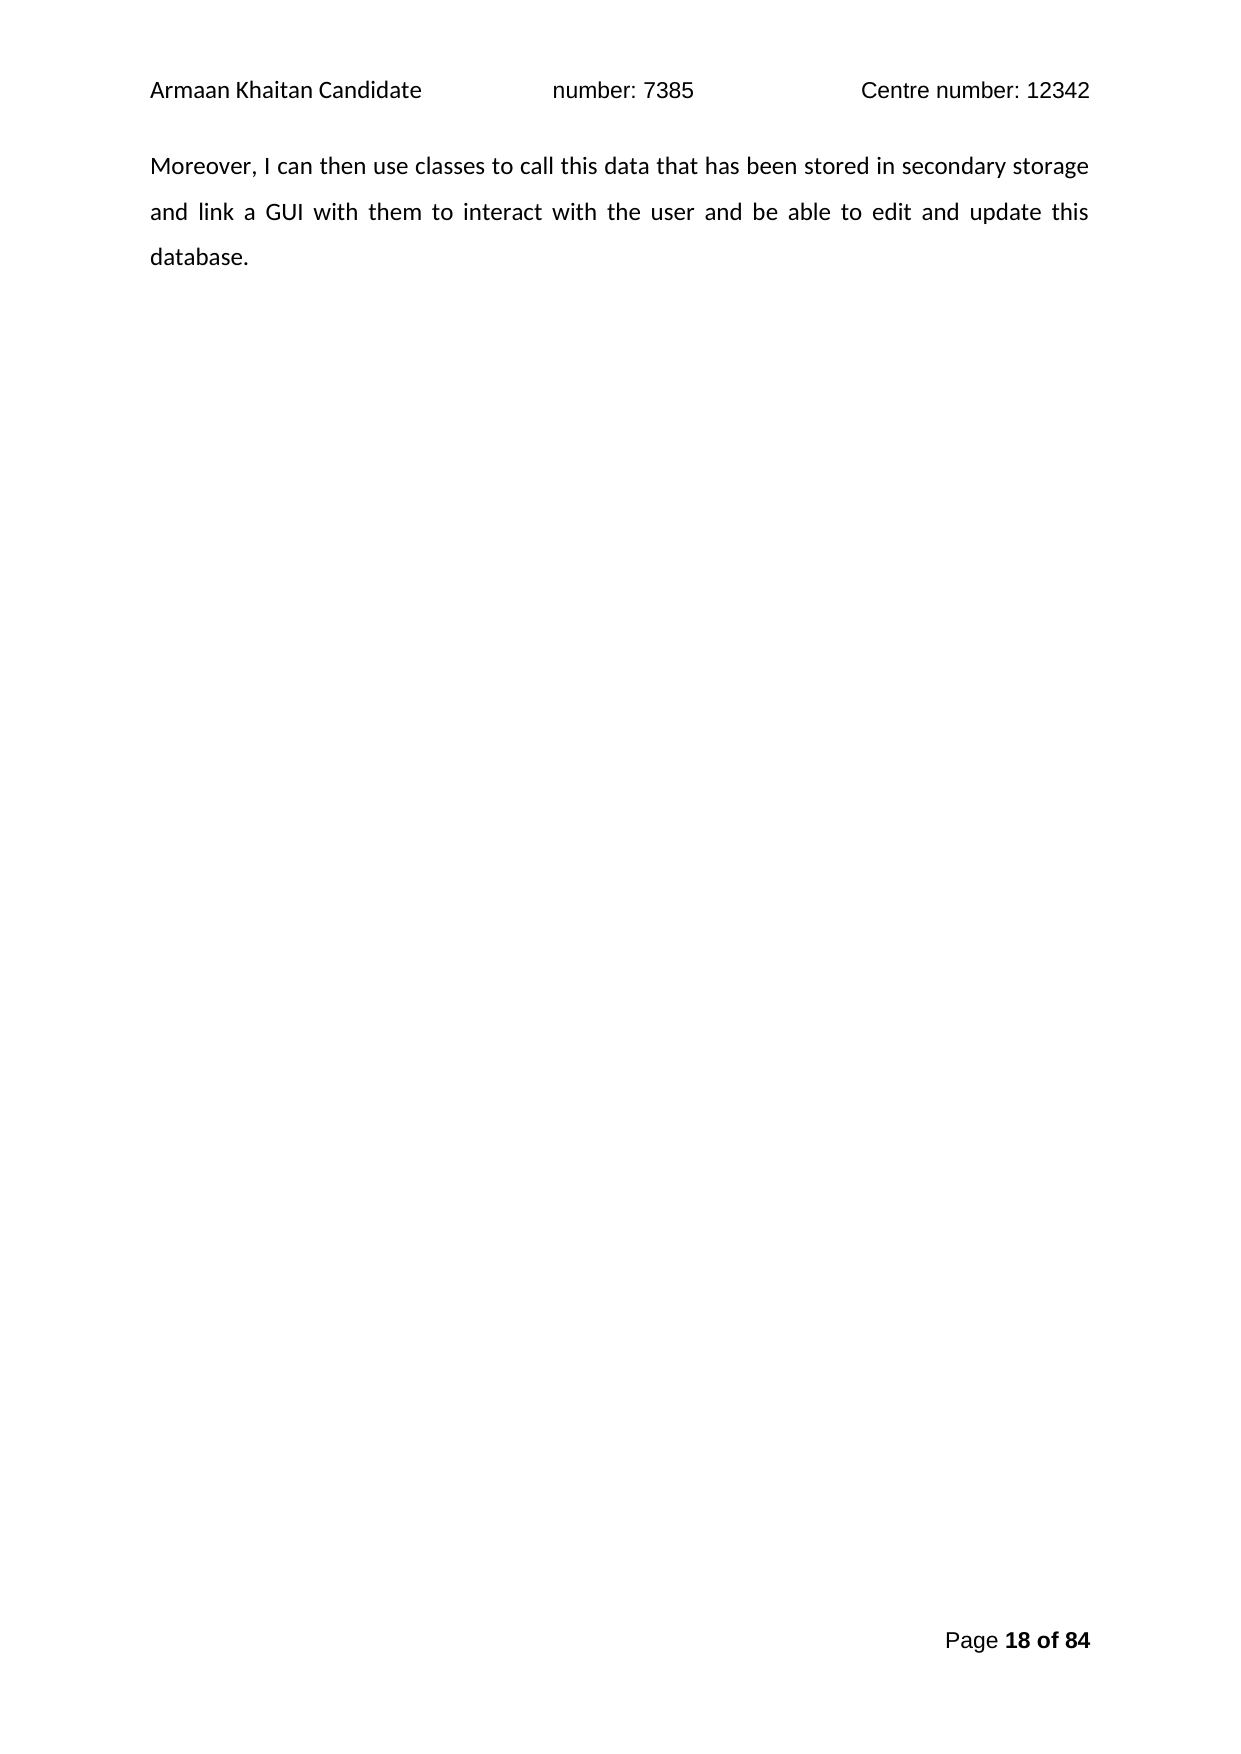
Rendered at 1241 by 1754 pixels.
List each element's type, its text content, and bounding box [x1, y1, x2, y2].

text Moreover, I can then use classes to call this data that has been stored in secondary storage and link a GUI with them to interact with the user and be able to edit and update this database. [150, 150, 1090, 272]
